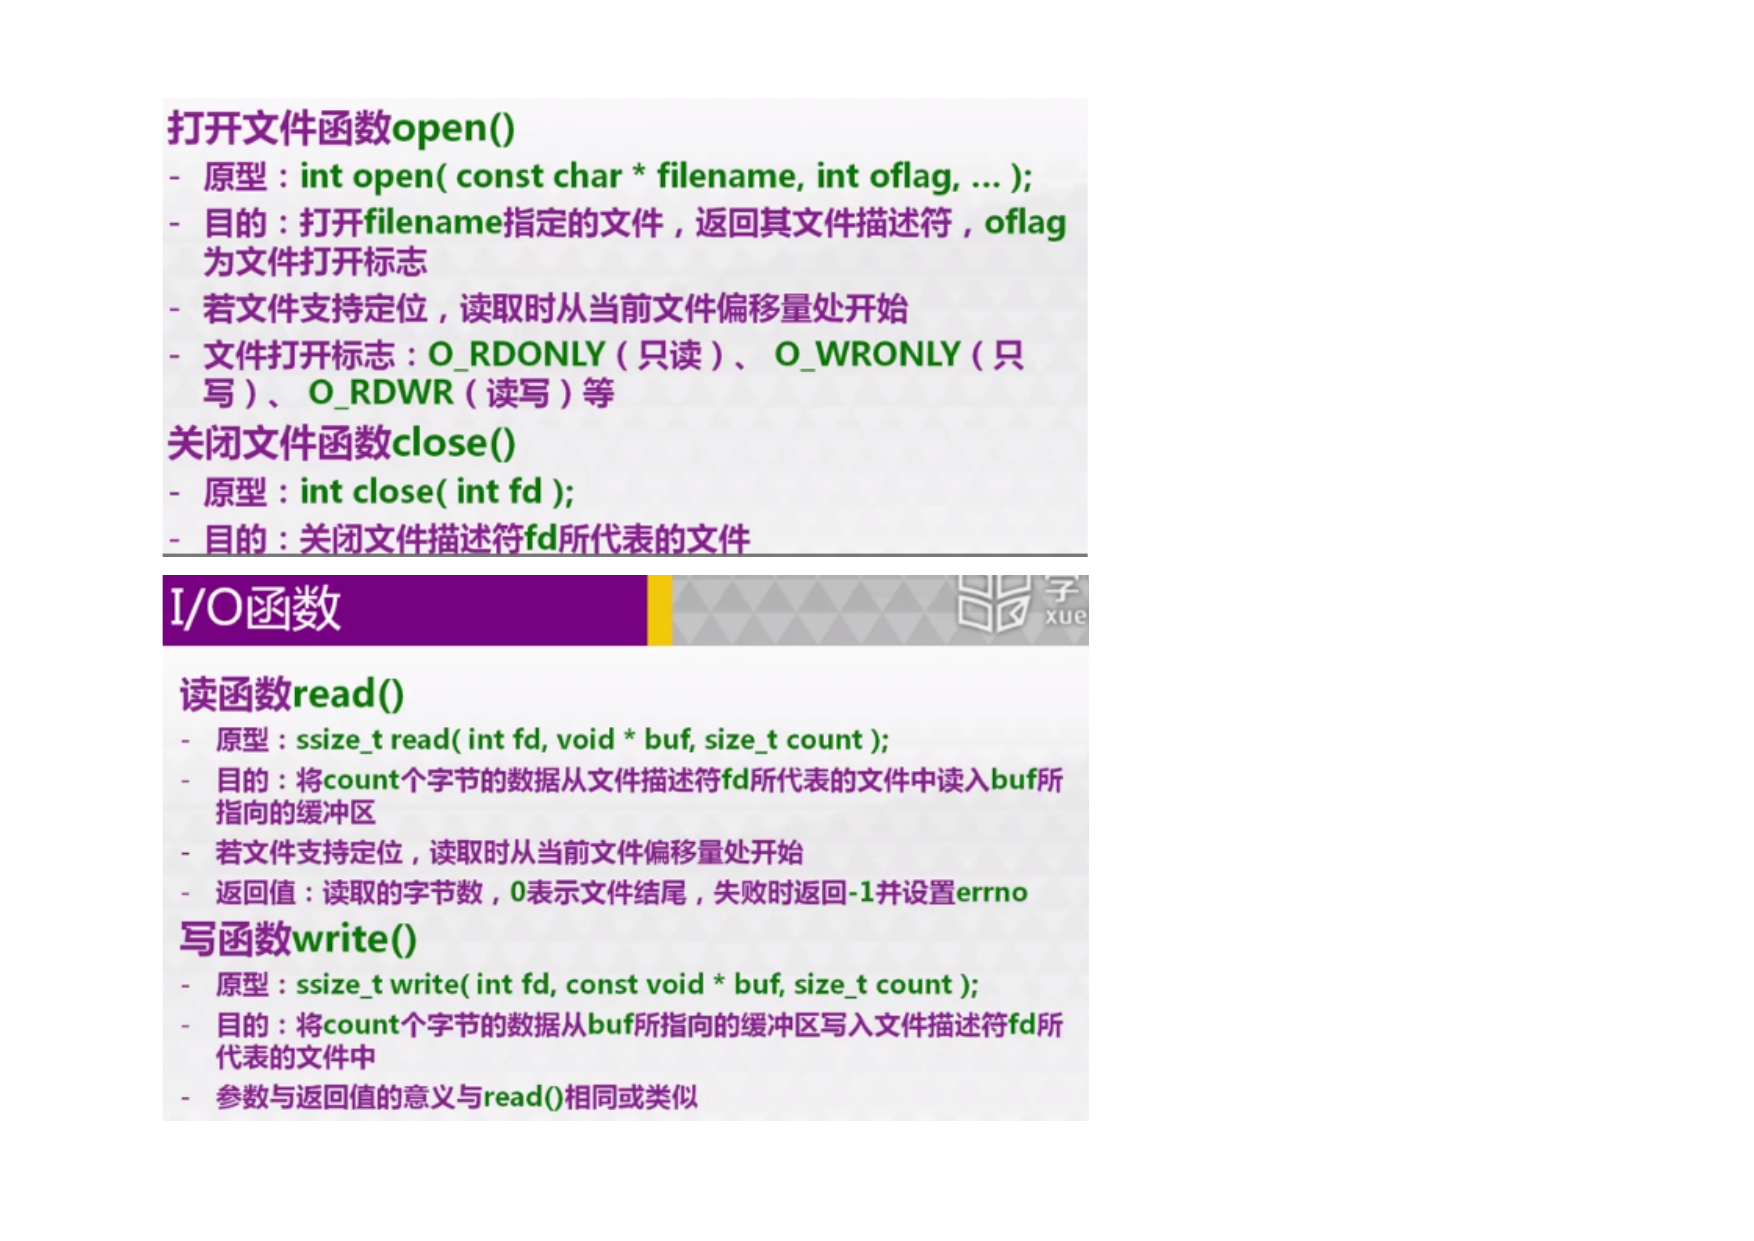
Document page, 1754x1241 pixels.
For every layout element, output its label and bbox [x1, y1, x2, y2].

picture [162, 575, 1089, 1121]
picture [162, 98, 1088, 557]
